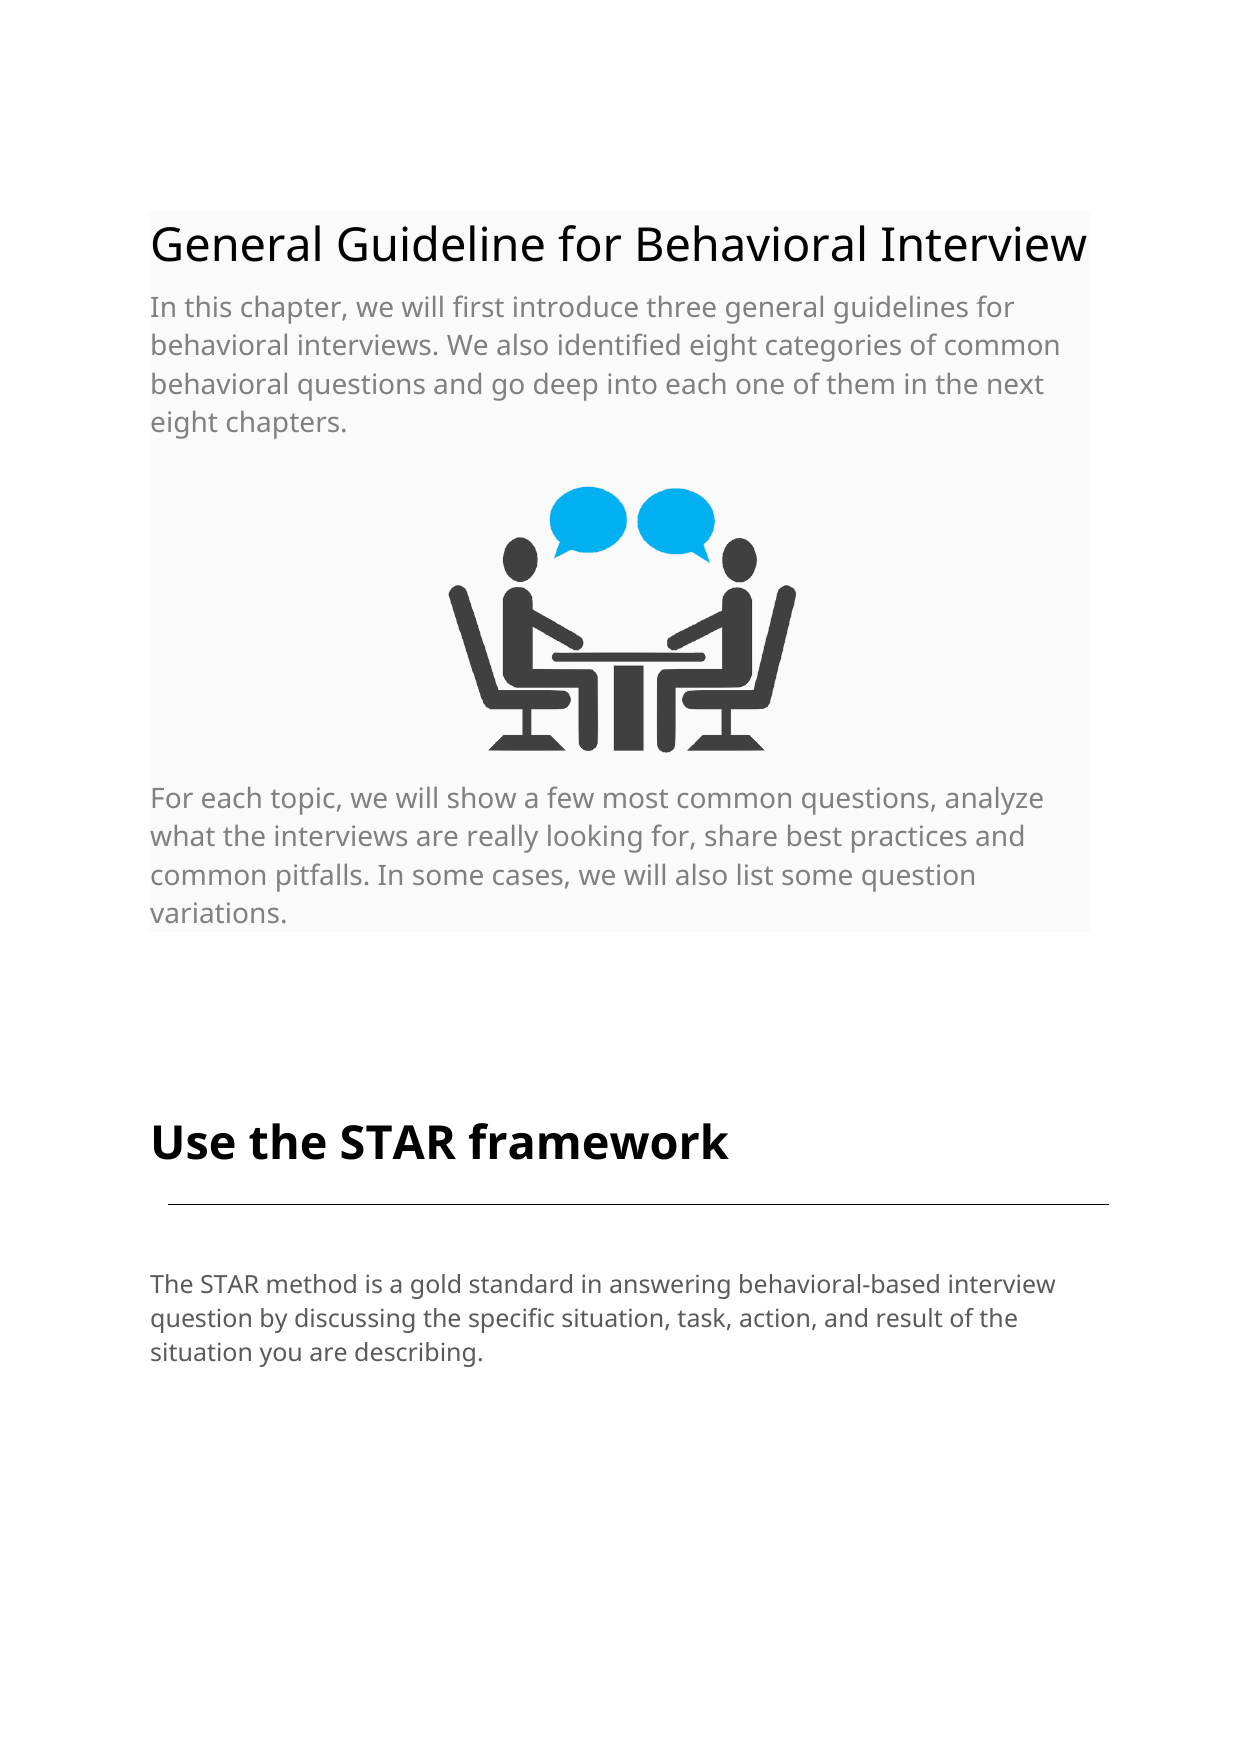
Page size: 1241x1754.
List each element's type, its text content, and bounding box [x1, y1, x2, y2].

text In this chapter, we will first introduce three general guidelines for behavioral interviews. We also identified eight categories of common behavioral questions and go deep into each one of them in the next eight chapters. [150, 287, 1090, 441]
text General Guideline for Behavioral Interview [150, 211, 1090, 275]
text The STAR method is a gold standard in answering behavioral-based interview question by discussing the specific situation, task, action, and result of the situation you are describing. [150, 1267, 1090, 1369]
text For each topic, we will show a few most common questions, analyze what the interviews are really looking for, share best practices and common pitfalls. In some cases, we will also list some question variations. [150, 778, 1090, 932]
picture [411, 465, 829, 779]
text Use the STAR framework [150, 1109, 1090, 1173]
